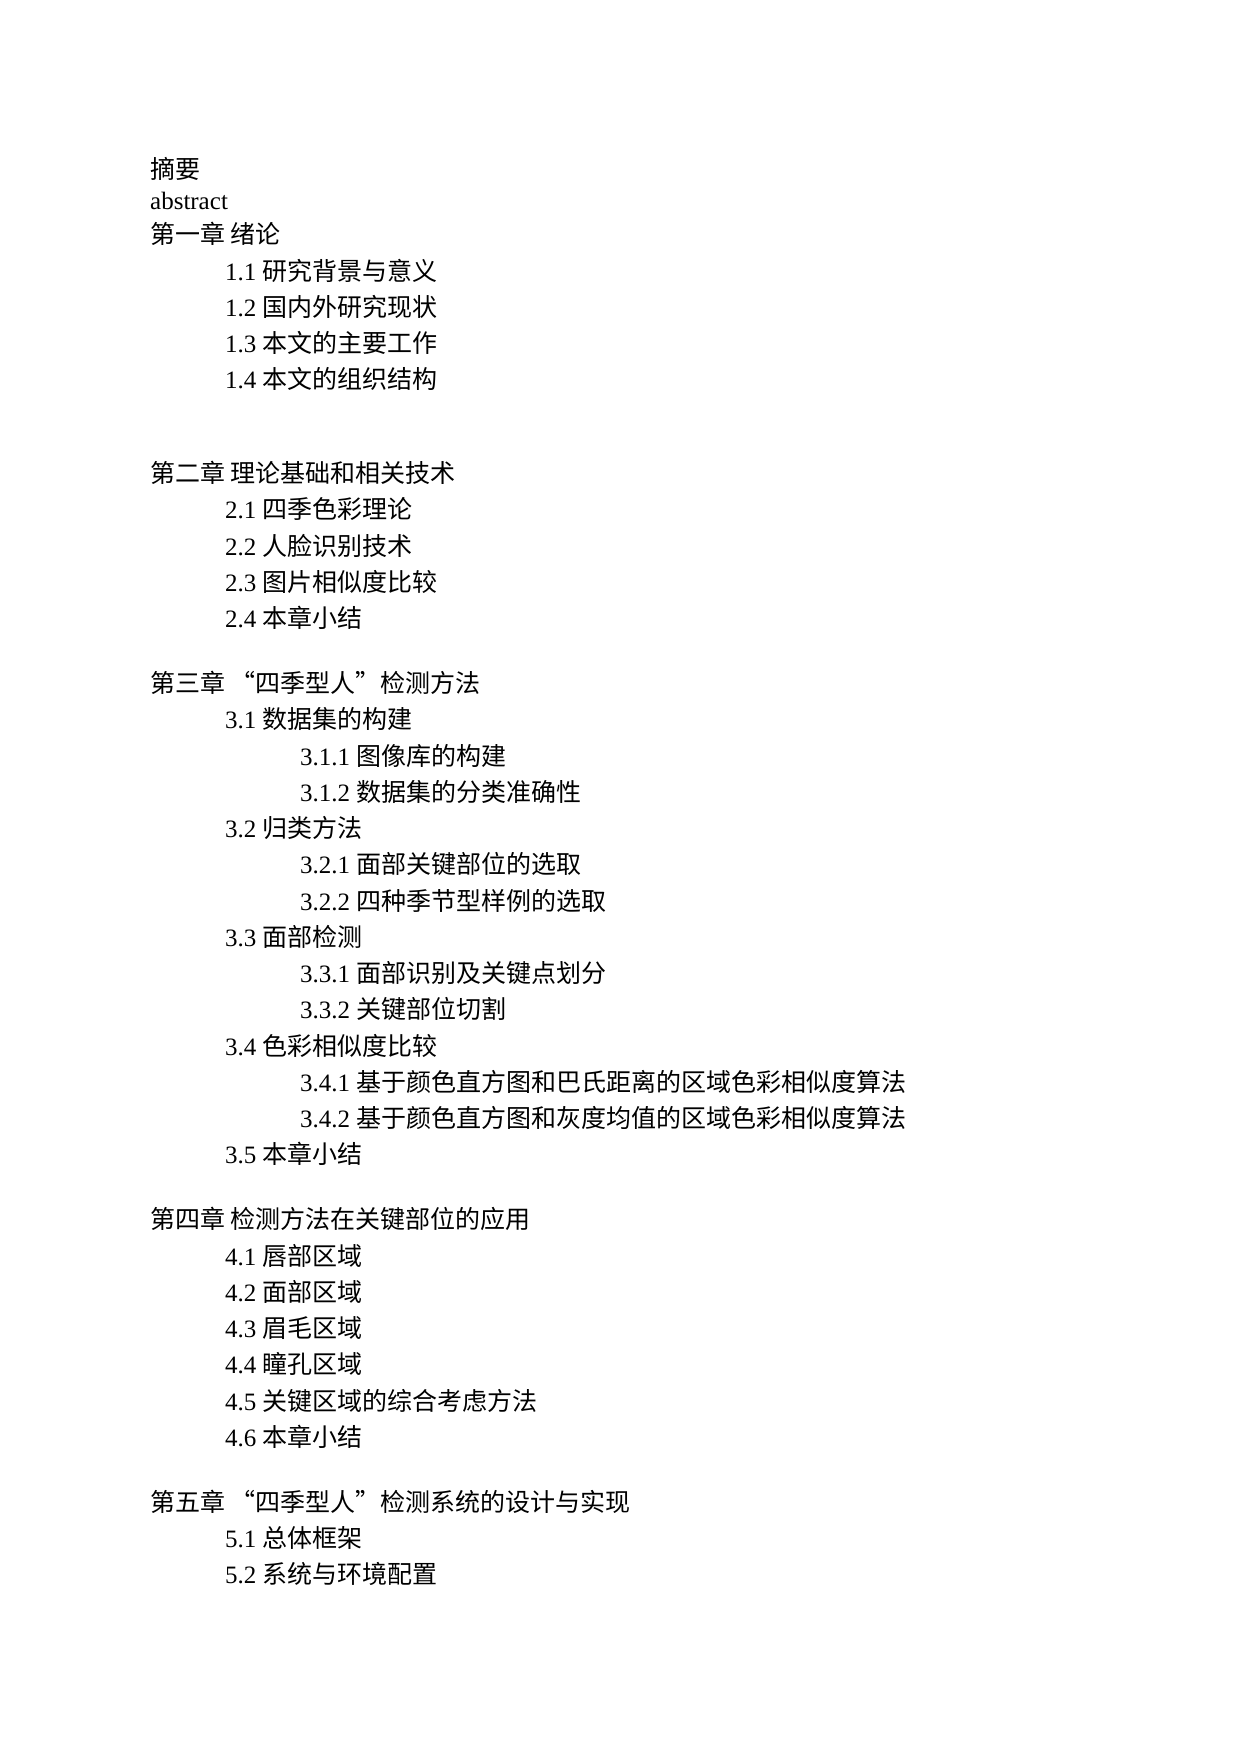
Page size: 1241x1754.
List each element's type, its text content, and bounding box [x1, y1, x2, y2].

text 第四章 检测方法在关键部位的应用 [150, 1200, 1090, 1236]
text 1.3 本文的主要工作 [150, 324, 1090, 360]
text 3.2.2 四种季节型样例的选取 [150, 881, 1090, 917]
text 1.4 本文的组织结构 [150, 360, 1090, 396]
text 3.3.1 面部识别及关键点划分 [150, 954, 1090, 990]
text 5.1 总体框架 [150, 1519, 1090, 1555]
text 4.1 唇部区域 [150, 1236, 1090, 1272]
text 3.1.2 数据集的分类准确性 [150, 772, 1090, 809]
text 3.2 归类方法 [150, 809, 1090, 845]
text 2.2 人脸识别技术 [150, 526, 1090, 562]
text 4.5 关键区域的综合考虑方法 [150, 1381, 1090, 1417]
text 4.2 面部区域 [150, 1272, 1090, 1309]
text 2.3 图片相似度比较 [150, 562, 1090, 599]
text 1.1 研究背景与意义 [150, 251, 1090, 287]
text 4.6 本章小结 [150, 1417, 1090, 1454]
text 第三章 “四季型人”检测方法 [150, 664, 1090, 700]
text 3.3 面部检测 [150, 917, 1090, 954]
text 3.4 色彩相似度比较 [150, 1026, 1090, 1062]
text 5.2 系统与环境配置 [150, 1555, 1090, 1591]
text 3.3.2 关键部位切割 [150, 990, 1090, 1026]
text 摘要 [150, 150, 1090, 186]
text 4.4 瞳孔区域 [150, 1345, 1090, 1381]
text 第五章 “四季型人”检测系统的设计与实现 [150, 1482, 1090, 1519]
text 3.4.1 基于颜色直方图和巴氏距离的区域色彩相似度算法 [150, 1062, 1090, 1099]
text 第一章 绪论 [150, 215, 1090, 251]
text 3.1.1 图像库的构建 [150, 736, 1090, 772]
text 3.1 数据集的构建 [150, 700, 1090, 736]
text 第二章 理论基础和相关技术 [150, 454, 1090, 490]
text 3.4.2 基于颜色直方图和灰度均值的区域色彩相似度算法 [150, 1099, 1090, 1135]
text 3.2.1 面部关键部位的选取 [150, 845, 1090, 881]
text 2.1 四季色彩理论 [150, 490, 1090, 526]
text 1.2 国内外研究现状 [150, 287, 1090, 324]
text abstract [150, 186, 1090, 215]
text 2.4 本章小结 [150, 599, 1090, 635]
text 4.3 眉毛区域 [150, 1309, 1090, 1345]
text 3.5 本章小结 [150, 1135, 1090, 1171]
